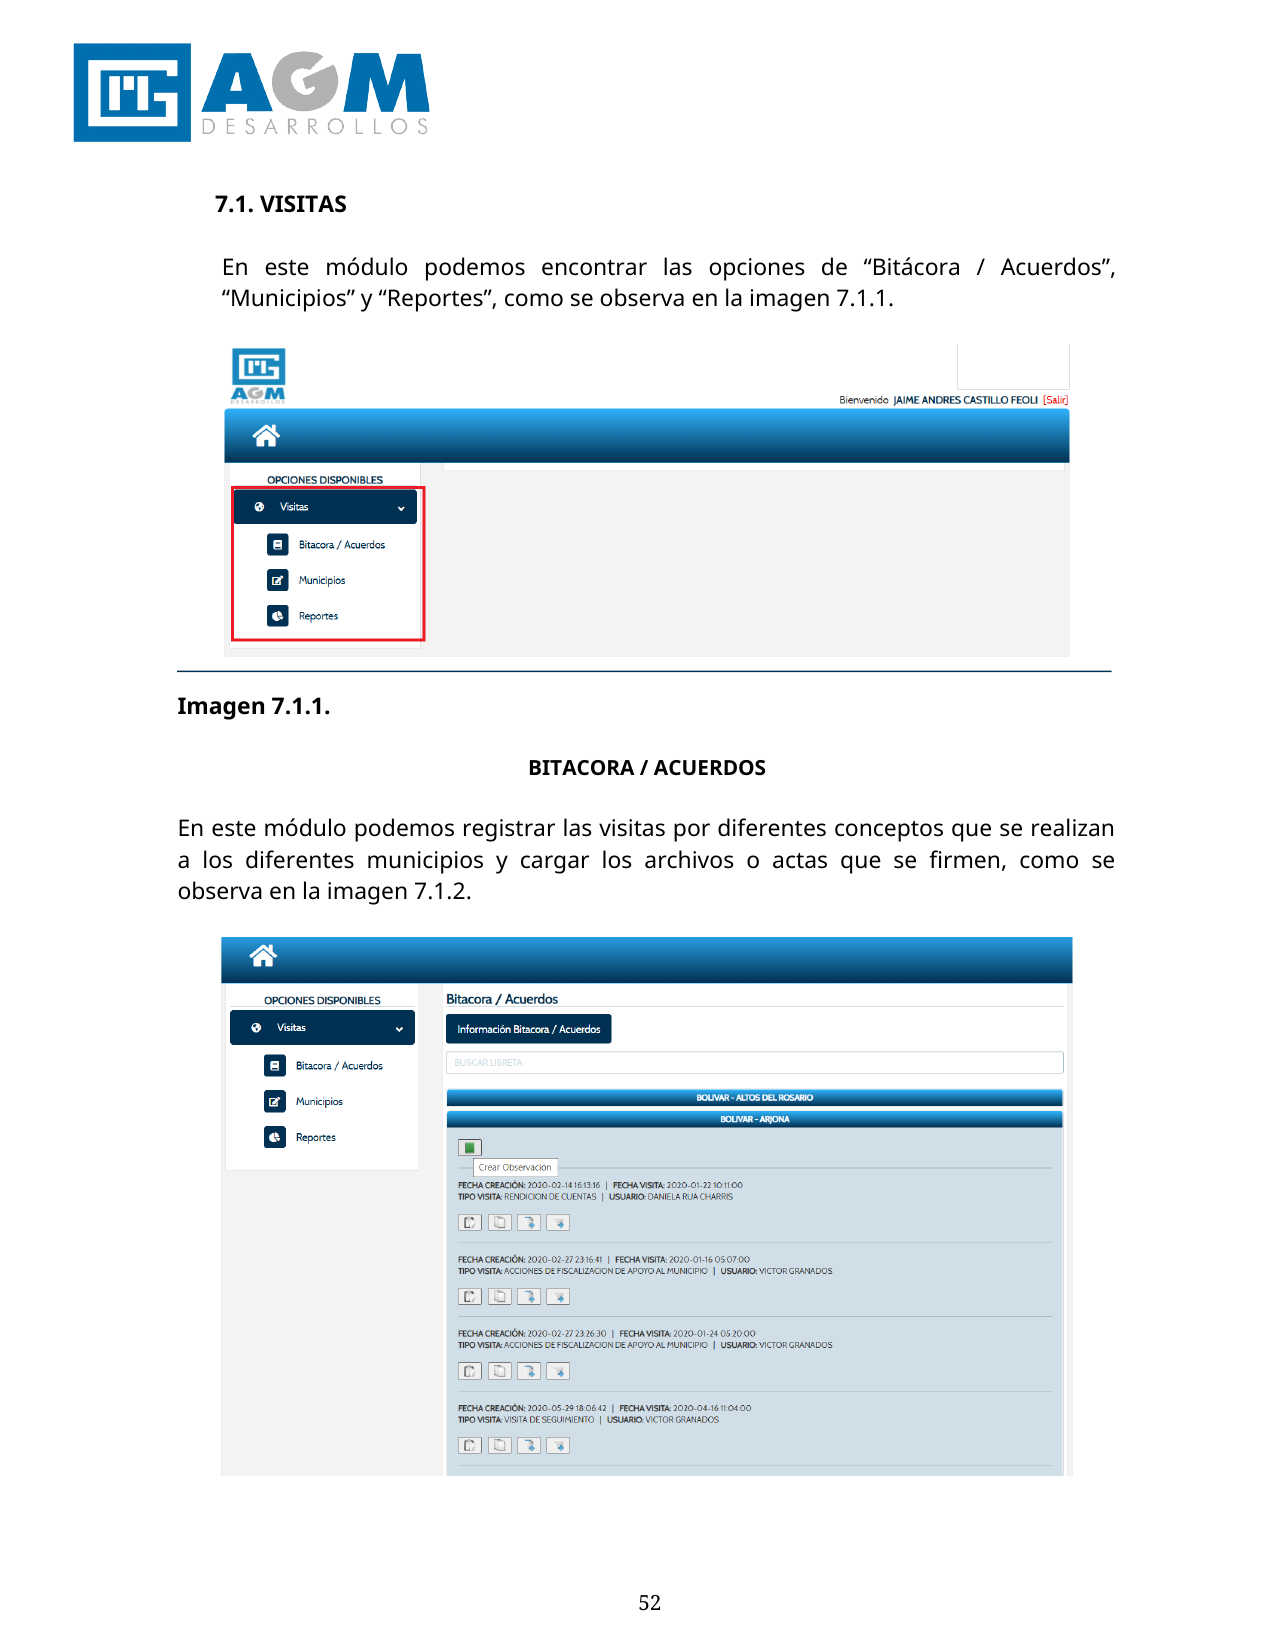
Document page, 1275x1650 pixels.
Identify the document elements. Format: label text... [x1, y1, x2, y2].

picture [221, 937, 1073, 1476]
text Imagen 7.1.1. [177, 690, 1117, 721]
picture [222, 344, 1072, 659]
list VISITAS [215, 188, 1117, 219]
text En este módulo podemos registrar las visitas por diferentes conceptos que se realizan a los diferentes municipios y cargar los archivos o actas que se firmen, como se observa en la imagen 7.1.2. [177, 812, 1117, 906]
picture [73, 43, 430, 142]
text BITACORA / ACUERDOS [177, 753, 1117, 781]
list En este módulo podemos encontrar las opciones de “Bitácora / Acuerdos”, “Municipios” y “Reportes”, como se observa en la imagen 7.1.1. [222, 251, 1117, 313]
